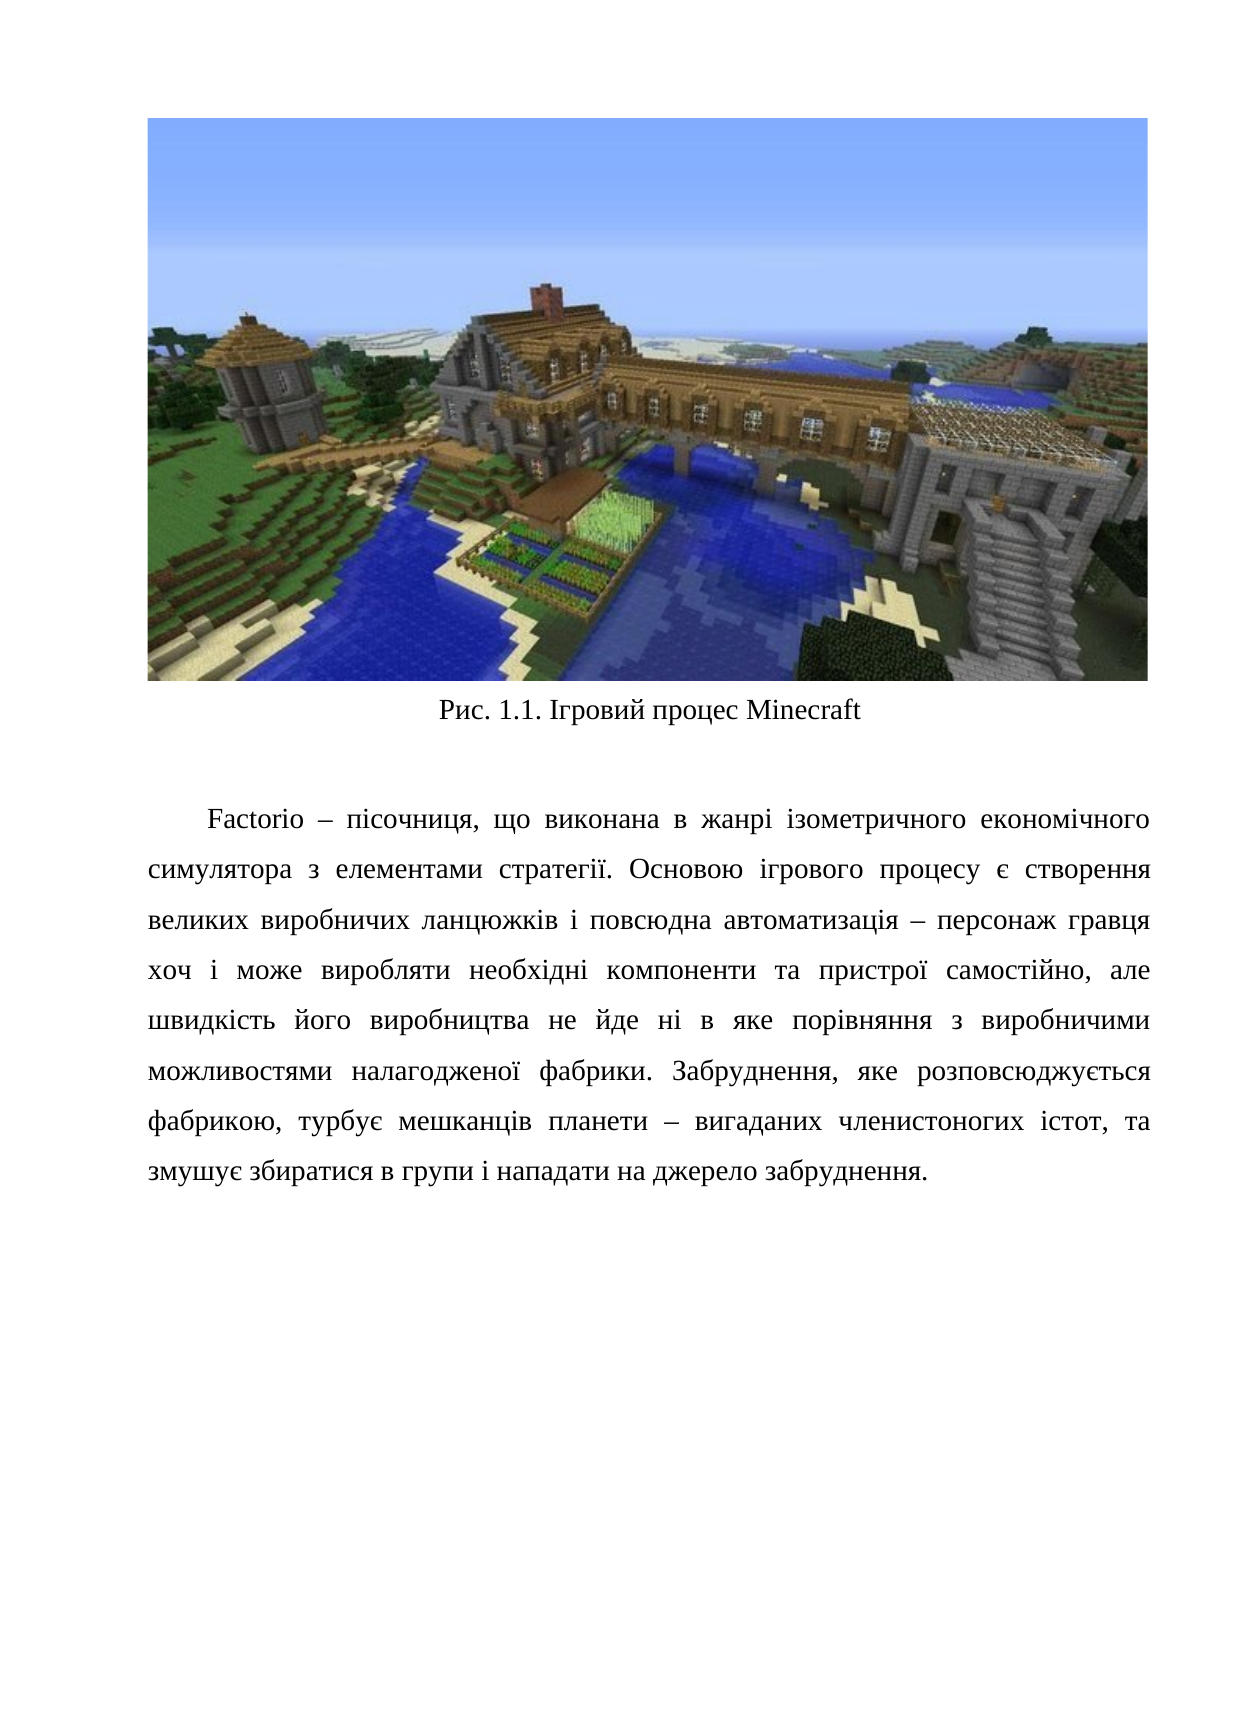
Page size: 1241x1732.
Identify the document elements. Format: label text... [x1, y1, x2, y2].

picture [147, 118, 1148, 681]
text Factorio – пісочниця, що виконана в жанрі ізометричного економічного симулятора з елементами стратегії. Основою ігрового процесу є створення великих виробничих ланцюжків і повсюдна автоматизація – персонаж гравця хоч і може виробляти необхідні компоненти та пристрої самостійно, але швидкість його виробництва не йде ні в яке порівняння з виробничими можливостями налагодженої фабрики. Забруднення, яке розповсюджується фабрикою, турбує мешканців планети – вигаданих членистоногих істот, та змушує збиратися в групи і нападати на джерело забруднення. [148, 801, 1152, 1187]
text Рис. 1.1. Ігровий процес Minecraft [148, 692, 1152, 726]
